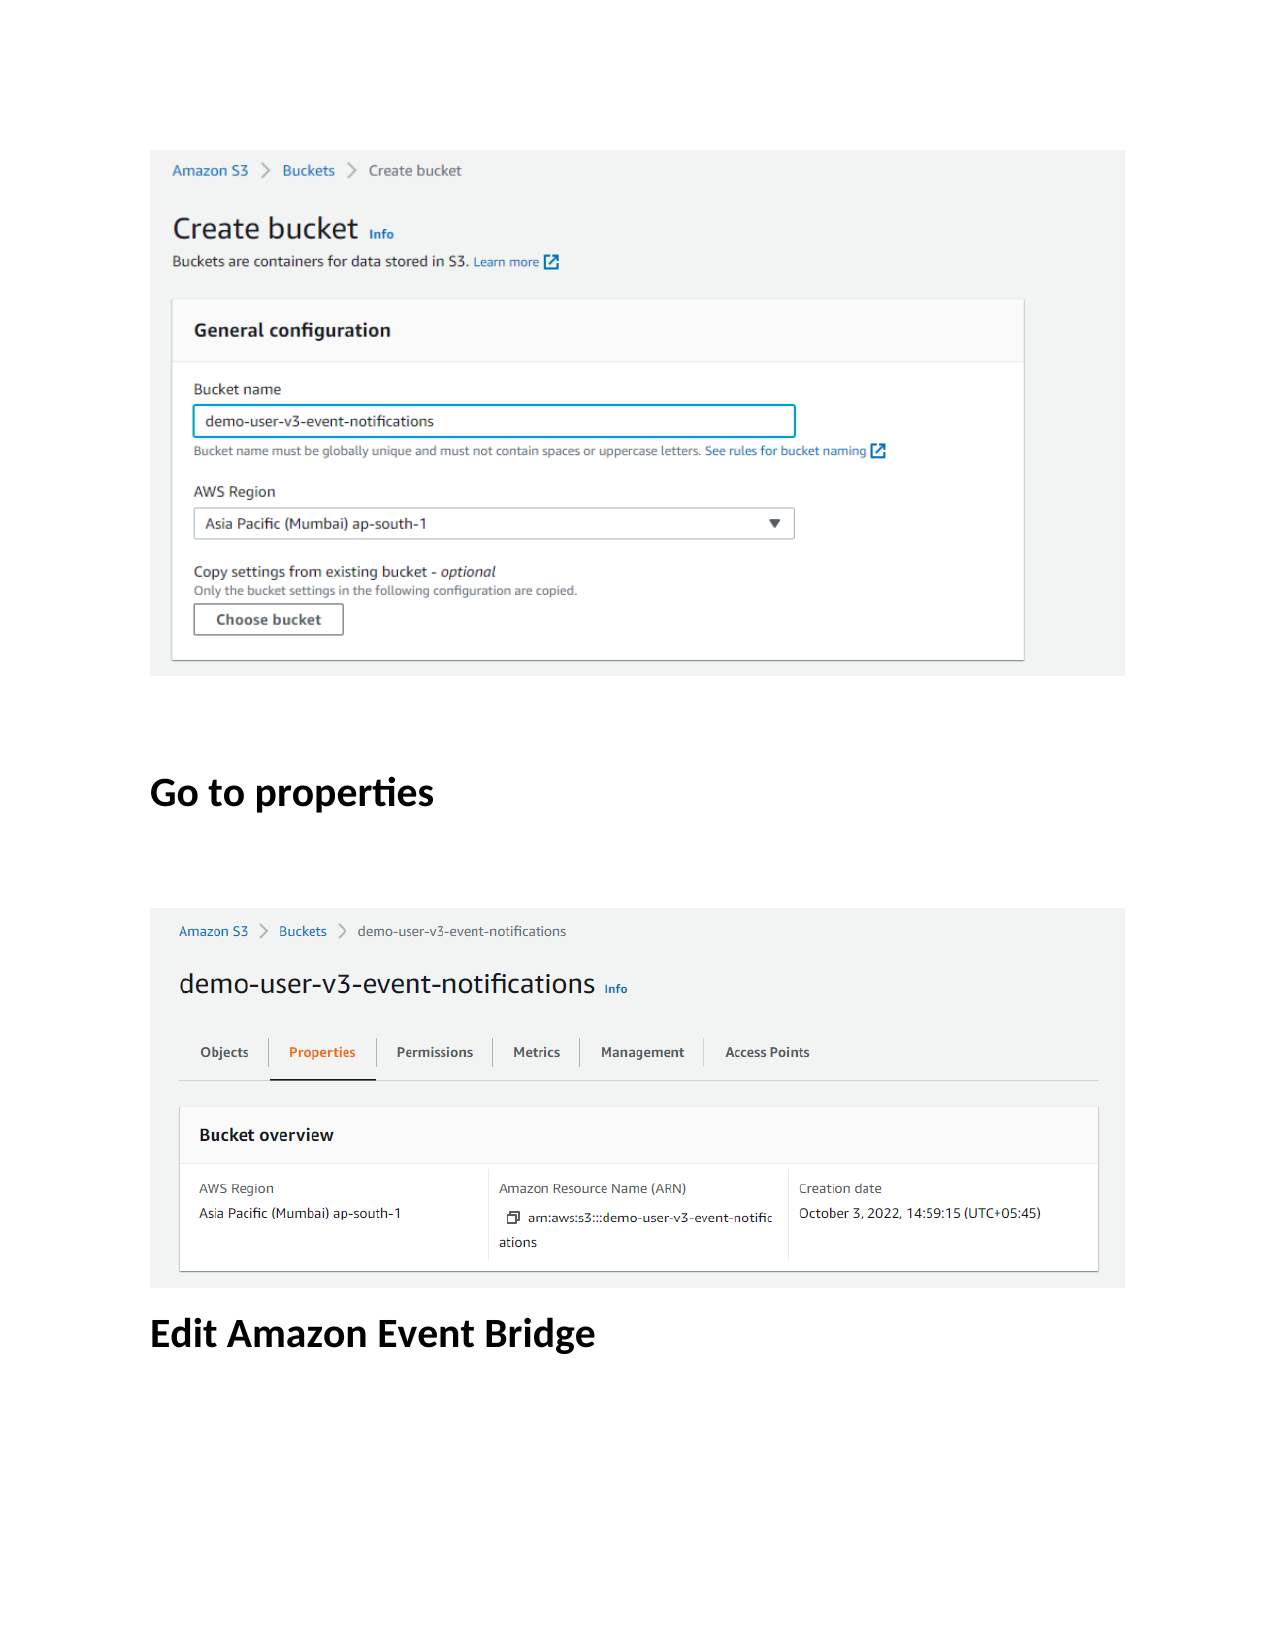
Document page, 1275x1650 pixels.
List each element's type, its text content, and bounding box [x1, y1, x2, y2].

picture [150, 908, 1125, 1288]
text Edit Amazon Event Bridge [150, 1307, 1125, 1357]
text Go to properties [150, 766, 1125, 816]
picture [150, 150, 1125, 676]
